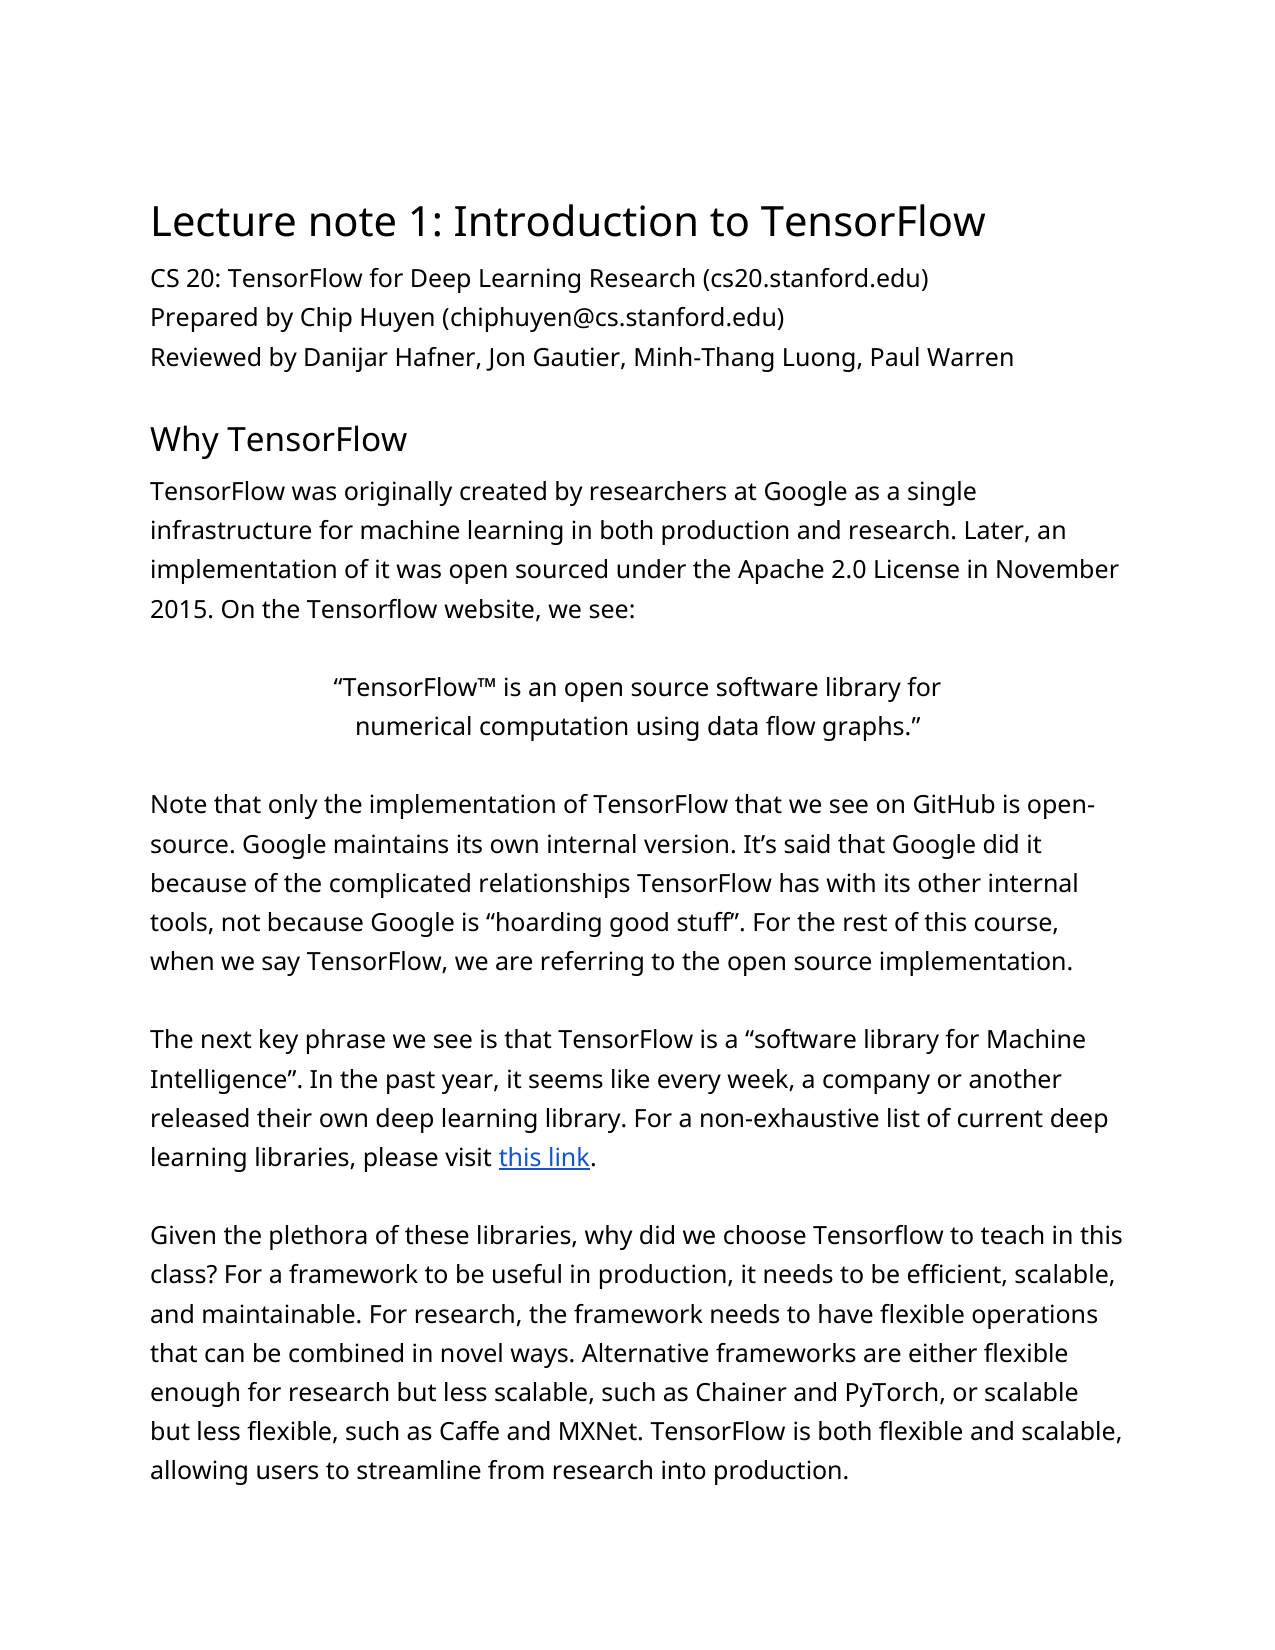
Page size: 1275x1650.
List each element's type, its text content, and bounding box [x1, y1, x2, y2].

subtitle Why TensorFlow [150, 416, 1125, 461]
text Prepared by Chip Huyen (chiphuyen@cs.stanford.edu) [150, 300, 1125, 334]
subtitle Lecture note 1: Introduction to TensorFlow [150, 192, 1125, 248]
text Note that only the implementation of TensorFlow that we see on GitHub is open-source. Google maintains its own internal version. It’s said that Google did it because of the complicated relationships TensorFlow has with its other internal tools, not because Google is “hoarding good stuff”. For the rest of this course, when we say TensorFlow, we are referring to the open source implementation. [150, 787, 1125, 978]
text The next key phrase we see is that TensorFlow is a “software library for Machine Intelligence”. In the past year, it seems like every week, a company or another released their own deep learning library. For a non-exhaustive list of current deep learning libraries, please visit this link. [150, 1022, 1125, 1174]
text Given the plethora of these libraries, why did we choose Tensorflow to teach in this class? For a framework to be useful in production, it needs to be efficient, scalable, and maintainable. For research, the framework needs to have flexible operations that can be combined in novel ways. Alternative frameworks are either flexible enough for research but less scalable, such as Chainer and PyTorch, or scalable but less flexible, such as Caffe and MXNet. TensorFlow is both flexible and scalable, allowing users to streamline from research into production. [150, 1218, 1125, 1487]
text numerical computation using data flow graphs.” [150, 709, 1125, 743]
text Reviewed by Danijar Hafner, Jon Gautier, Minh-Thang Luong, Paul Warren [150, 339, 1125, 373]
text TensorFlow was originally created by researchers at Google as a single infrastructure for machine learning in both production and research. Later, an implementation of it was open sourced under the Apache 2.0 License in November 2015. On the Tensorflow website, we see: [150, 474, 1125, 625]
text “TensorFlow™ is an open source software library for [150, 670, 1125, 704]
text CS 20: TensorFlow for Deep Learning Research (cs20.stanford.edu) [150, 261, 1125, 295]
